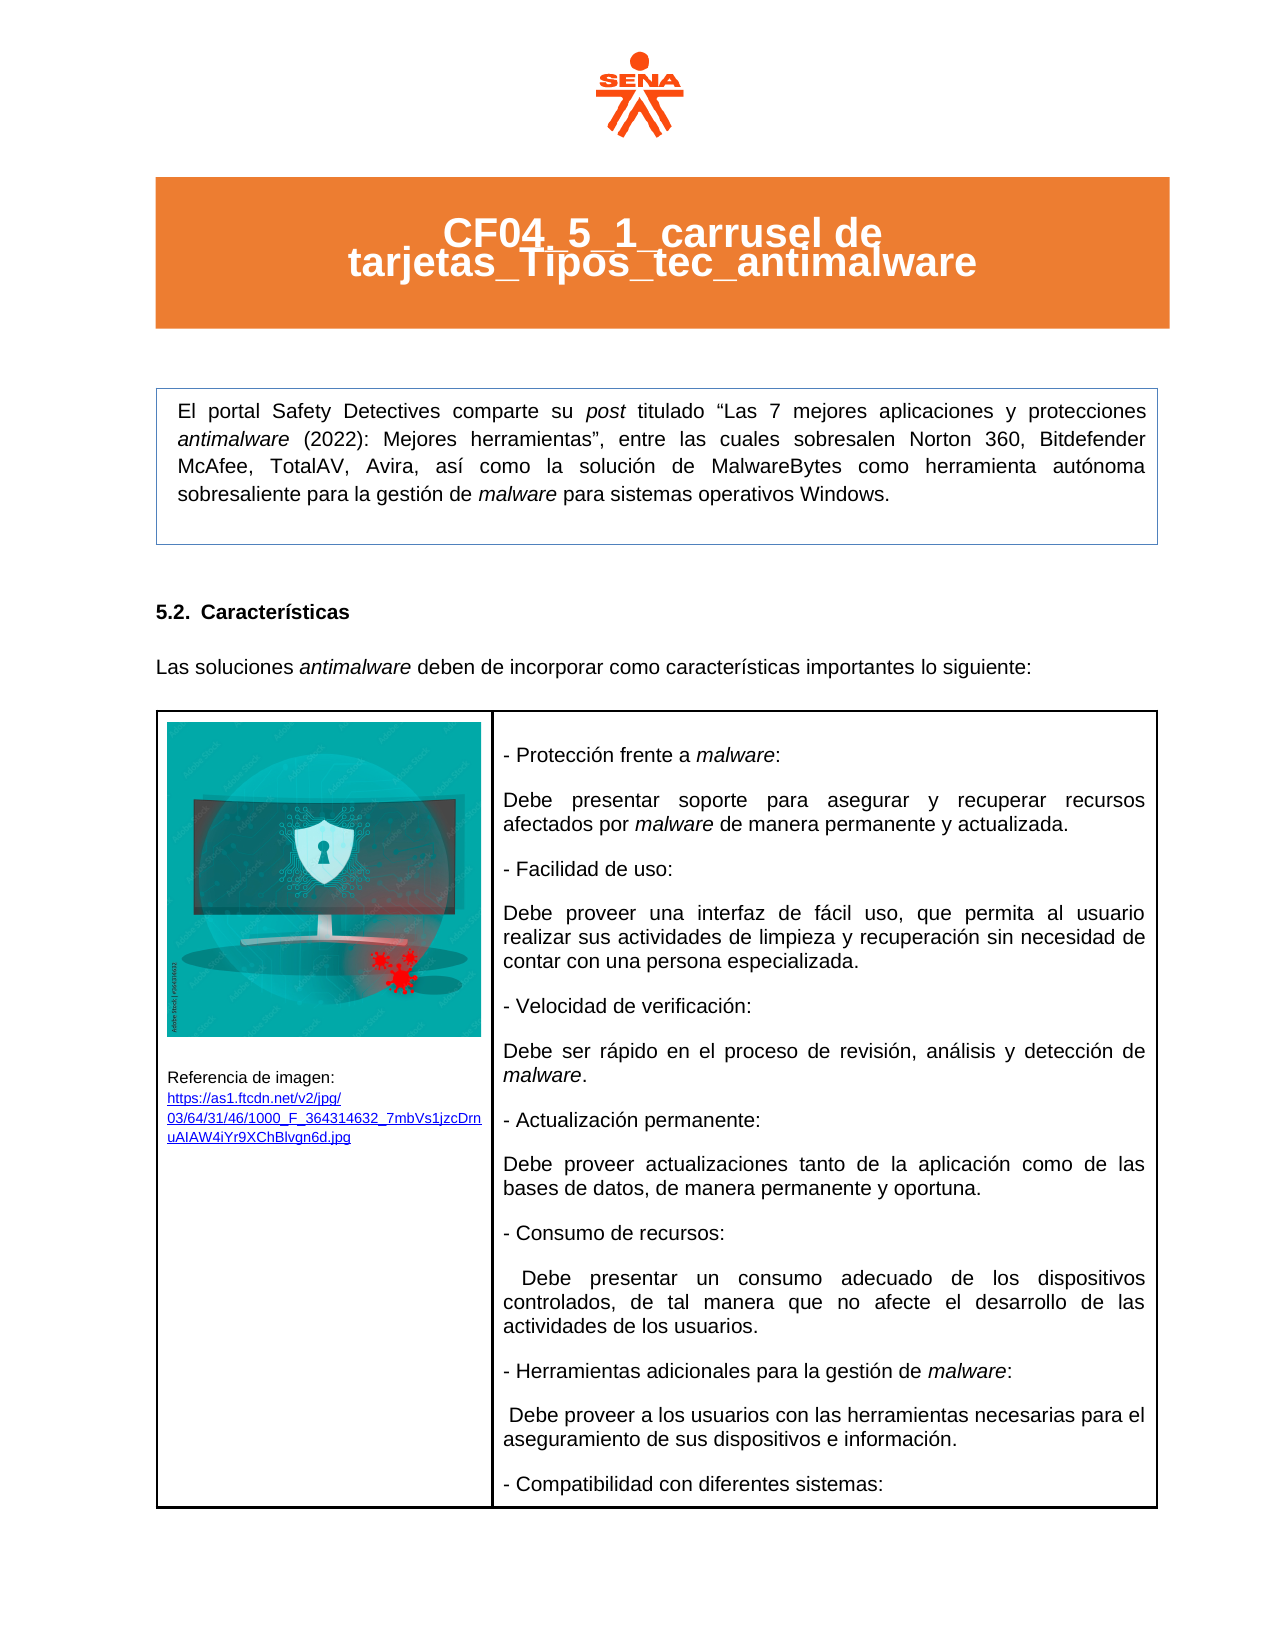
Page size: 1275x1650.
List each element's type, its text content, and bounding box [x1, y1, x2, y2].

list Características [156, 599, 1157, 623]
table_header El portal Safety Detectives comparte su post titulado “Las 7 mejores aplicaciones y protecciones antimalware (2022): Mejores herramientas”, entre las cuales sobresalen Norton 360, Bitdefender McAfee, TotalAV, Avira, así como la solución de MalwareBytes como herramienta autónoma sobresaliente para la gestión de malware para sistemas operativos Windows. [157, 389, 1157, 543]
picture [585, 48, 690, 142]
picture [167, 722, 482, 1037]
table_header Referencia de imagen: https://as1.ftcdn.net/v2/jpg/03/64/31/46/1000_F_364314632_7mbVs1jzcDrnuAIAW4iYr9XChBlvgn6d.jpg [158, 712, 491, 1506]
text Las soluciones antimalware deben de incorporar como características importantes lo siguiente: [156, 654, 1157, 678]
